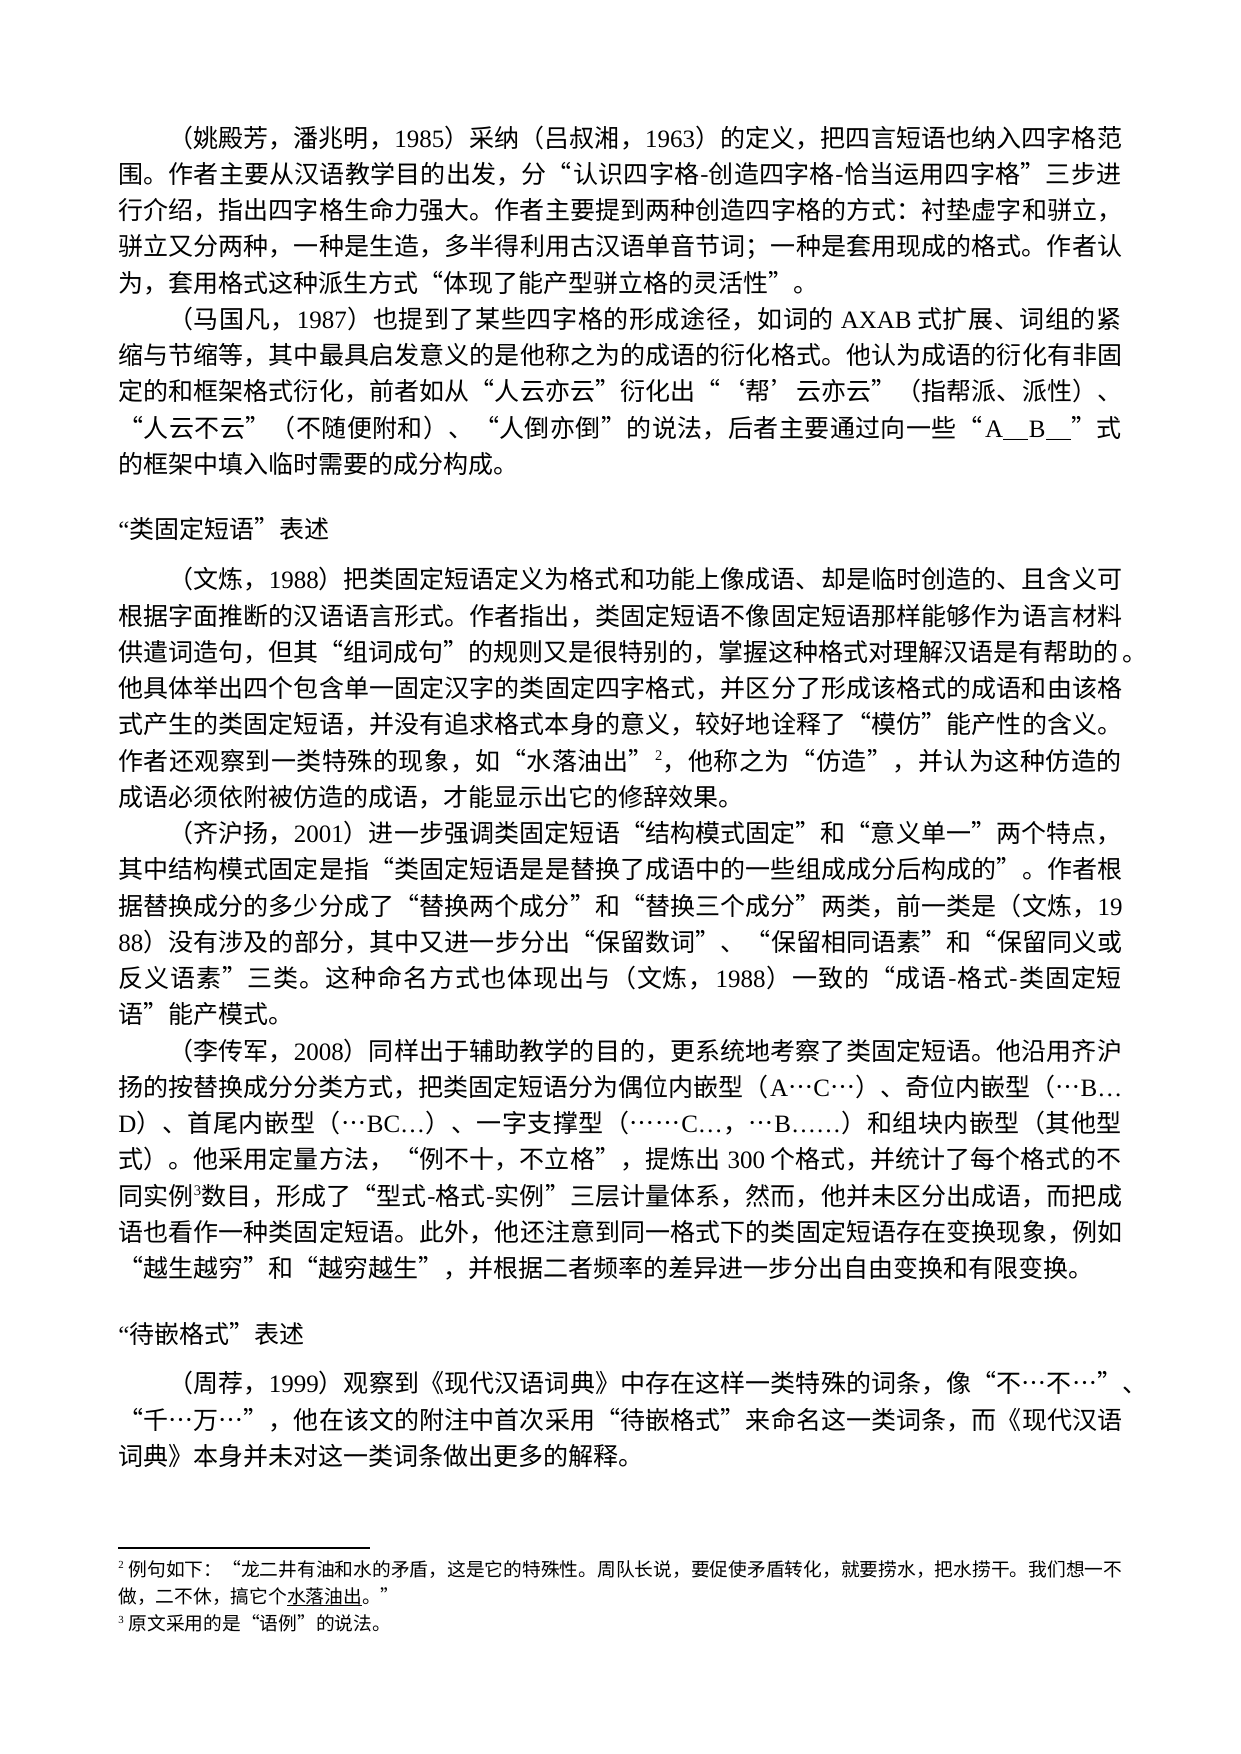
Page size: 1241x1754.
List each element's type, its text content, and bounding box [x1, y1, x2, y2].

text （马国凡，1987）也提到了某些四字格的形成途径，如词的AXAB式扩展、词组的紧缩与节缩等，其中最具启发意义的是他称之为的成语的衍化格式。他认为成语的衍化有非固定的和框架格式衍化，前者如从“人云亦云”衍化出“‘帮’云亦云”（指帮派、派性）、“人云不云”（不随便附和）、“人倒亦倒”的说法，后者主要通过向一些“A＿B＿”式的框架中填入临时需要的成分构成。 [118, 299, 1122, 481]
subtitle “待嵌格式”表述 [118, 1310, 1122, 1351]
text （李传军，2008）同样出于辅助教学的目的，更系统地考察了类固定短语。他沿用齐沪扬的按替换成分分类方式，把类固定短语分为偶位内嵌型（A…C…）、奇位内嵌型（…B…D）、首尾内嵌型（…BC…）、一字支撑型（……C…，…B……）和组块内嵌型（其他型式）。他采用定量方法，“例不十，不立格”，提炼出300个格式，并统计了每个格式的不同实例数目，形成了“型式-格式-实例”三层计量体系，然而，他并未区分出成语，而把成语也看作一种类固定短语。此外，他还注意到同一格式下的类固定短语存在变换现象，例如“越生越穷”和“越穷越生”，并根据二者频率的差异进一步分出自由变换和有限变换。 [118, 1031, 1122, 1285]
text （周荐，1999）观察到《现代汉语词典》中存在这样一类特殊的词条，像“不…不…”、“千…万…”，他在该文的附注中首次采用“待嵌格式”来命名这一类词条，而《现代汉语词典》本身并未对这一类词条做出更多的解释。 [118, 1364, 1122, 1473]
text （姚殿芳，潘兆明，1985）采纳（吕叔湘，1963）的定义，把四言短语也纳入四字格范围。作者主要从汉语教学目的出发，分“认识四字格-创造四字格-恰当运用四字格”三步进行介绍，指出四字格生命力强大。作者主要提到两种创造四字格的方式：衬垫虚字和骈立，骈立又分两种，一种是生造，多半得利用古汉语单音节词；一种是套用现成的格式。作者认为，套用格式这种派生方式“体现了能产型骈立格的灵活性”。 [118, 118, 1122, 299]
subtitle “类固定短语”表述 [118, 506, 1122, 547]
text （齐沪扬，2001）进一步强调类固定短语“结构模式固定”和“意义单一”两个特点，其中结构模式固定是指“类固定短语是是替换了成语中的一些组成成分后构成的”。作者根据替换成分的多少分成了“替换两个成分”和“替换三个成分”两类，前一类是（文炼，1988）没有涉及的部分，其中又进一步分出“保留数词”、“保留相同语素”和“保留同义或反义语素”三类。这种命名方式也体现出与（文炼，1988）一致的“成语-格式-类固定短语”能产模式。 [118, 813, 1122, 1031]
text （文炼，1988）把类固定短语定义为格式和功能上像成语、却是临时创造的、且含义可根据字面推断的汉语语言形式。作者指出，类固定短语不像固定短语那样能够作为语言材料供遣词造句，但其“组词成句”的规则又是很特别的，掌握这种格式对理解汉语是有帮助的。他具体举出四个包含单一固定汉字的类固定四字格式，并区分了形成该格式的成语和由该格式产生的类固定短语，并没有追求格式本身的意义，较好地诠释了“模仿”能产性的含义。作者还观察到一类特殊的现象，如“水落油出”，他称之为“仿造”，并认为这种仿造的成语必须依附被仿造的成语，才能显示出它的修辞效果。 [118, 560, 1122, 813]
